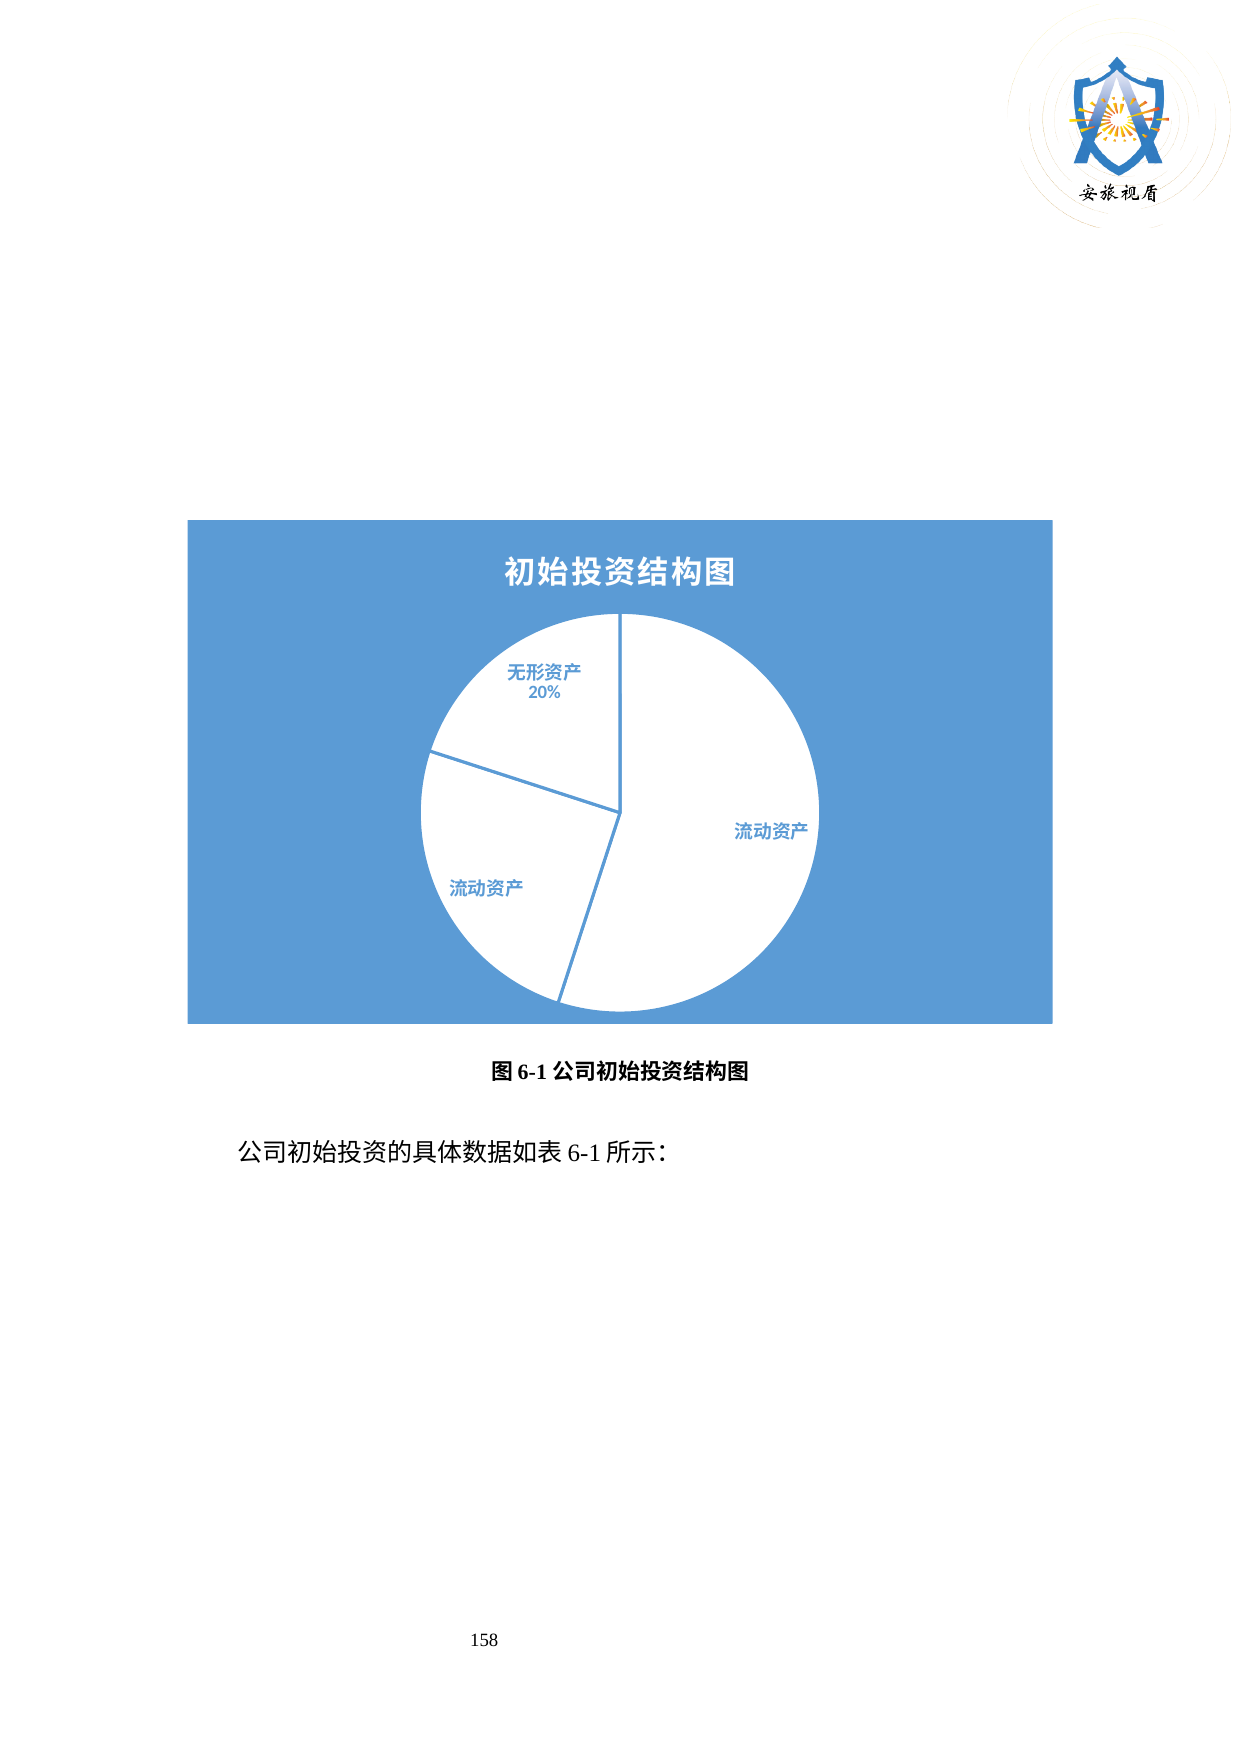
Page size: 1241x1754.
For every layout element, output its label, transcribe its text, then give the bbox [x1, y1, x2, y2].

text 图6-1 公司初始投资结构图 [187, 1054, 1053, 1086]
picture [1007, 4, 1231, 228]
text 公司初始投资的具体数据如表6-1所示： [187, 1118, 1053, 1183]
